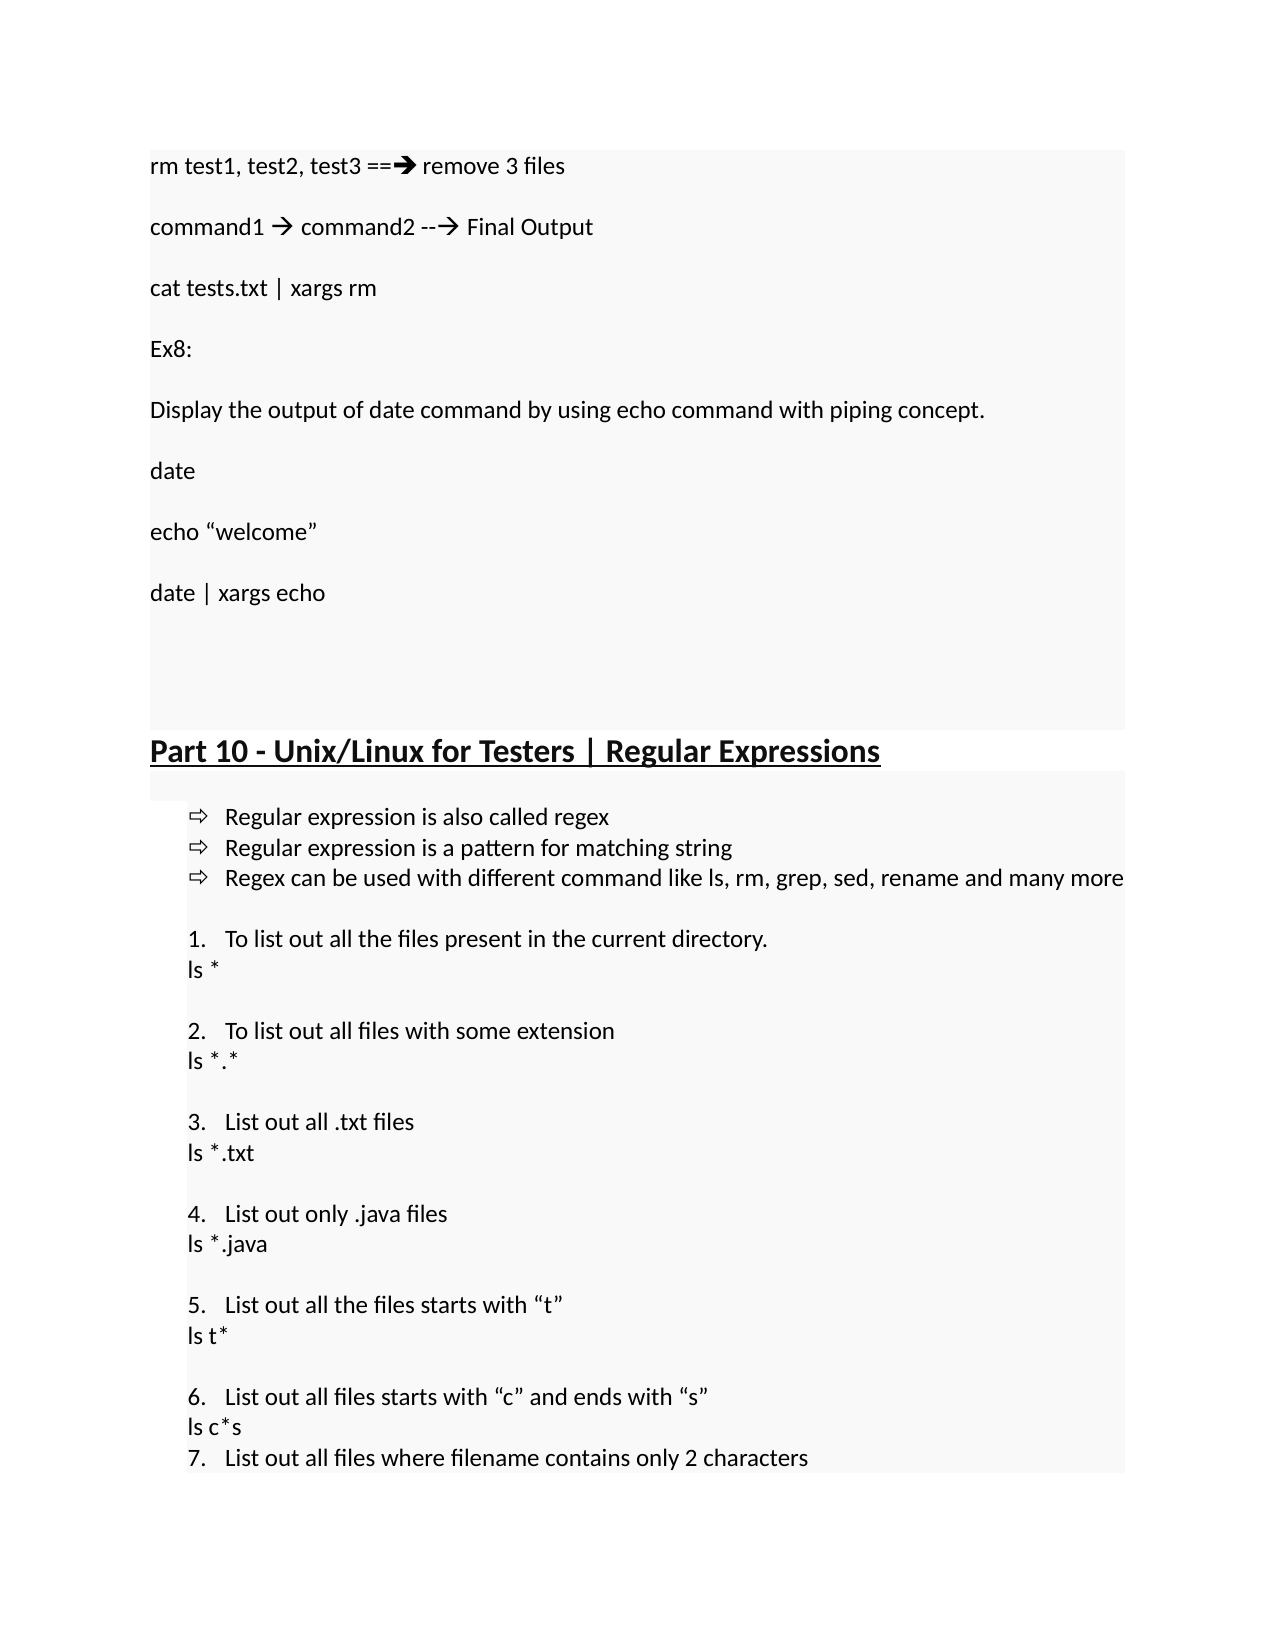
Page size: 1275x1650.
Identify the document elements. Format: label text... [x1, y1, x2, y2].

text ls c*s [187, 1412, 1125, 1442]
list List out all .txt files [187, 1106, 1125, 1137]
text Display the output of date command by using echo command with piping concept. [150, 394, 1125, 425]
text cat tests.txt | xargs rm [150, 272, 1125, 303]
text ls *.* [187, 1045, 1125, 1076]
text date | xargs echo [150, 577, 1125, 608]
list Regular expression is a pattern for matching string [187, 832, 1125, 862]
list To list out all files with some extension [187, 1015, 1125, 1045]
text ls * [187, 954, 1125, 984]
text ls t* [187, 1320, 1125, 1351]
text echo “welcome” [150, 516, 1125, 547]
text date [150, 455, 1125, 486]
list Regular expression is also called regex [187, 801, 1125, 832]
list To list out all the files present in the current directory. [187, 923, 1125, 954]
list Regex can be used with different command like ls, rm, grep, sed, rename and many more [187, 862, 1125, 893]
text rm test1, test2, test3 == remove 3 files [150, 150, 1125, 181]
list List out all the files starts with “t” [187, 1289, 1125, 1320]
text Ex8: [150, 333, 1125, 364]
list List out only .java files [187, 1198, 1125, 1228]
list List out all files starts with “c” and ends with “s” [187, 1381, 1125, 1412]
subtitle Part 10 - Unix/Linux for Testers | Regular Expressions [150, 730, 1125, 771]
list List out all files where filename contains only 2 characters [187, 1442, 1125, 1473]
text ls *.txt [187, 1137, 1125, 1167]
text command1 command2 -- Final Output [150, 211, 1125, 242]
text ls *.java [187, 1228, 1125, 1259]
